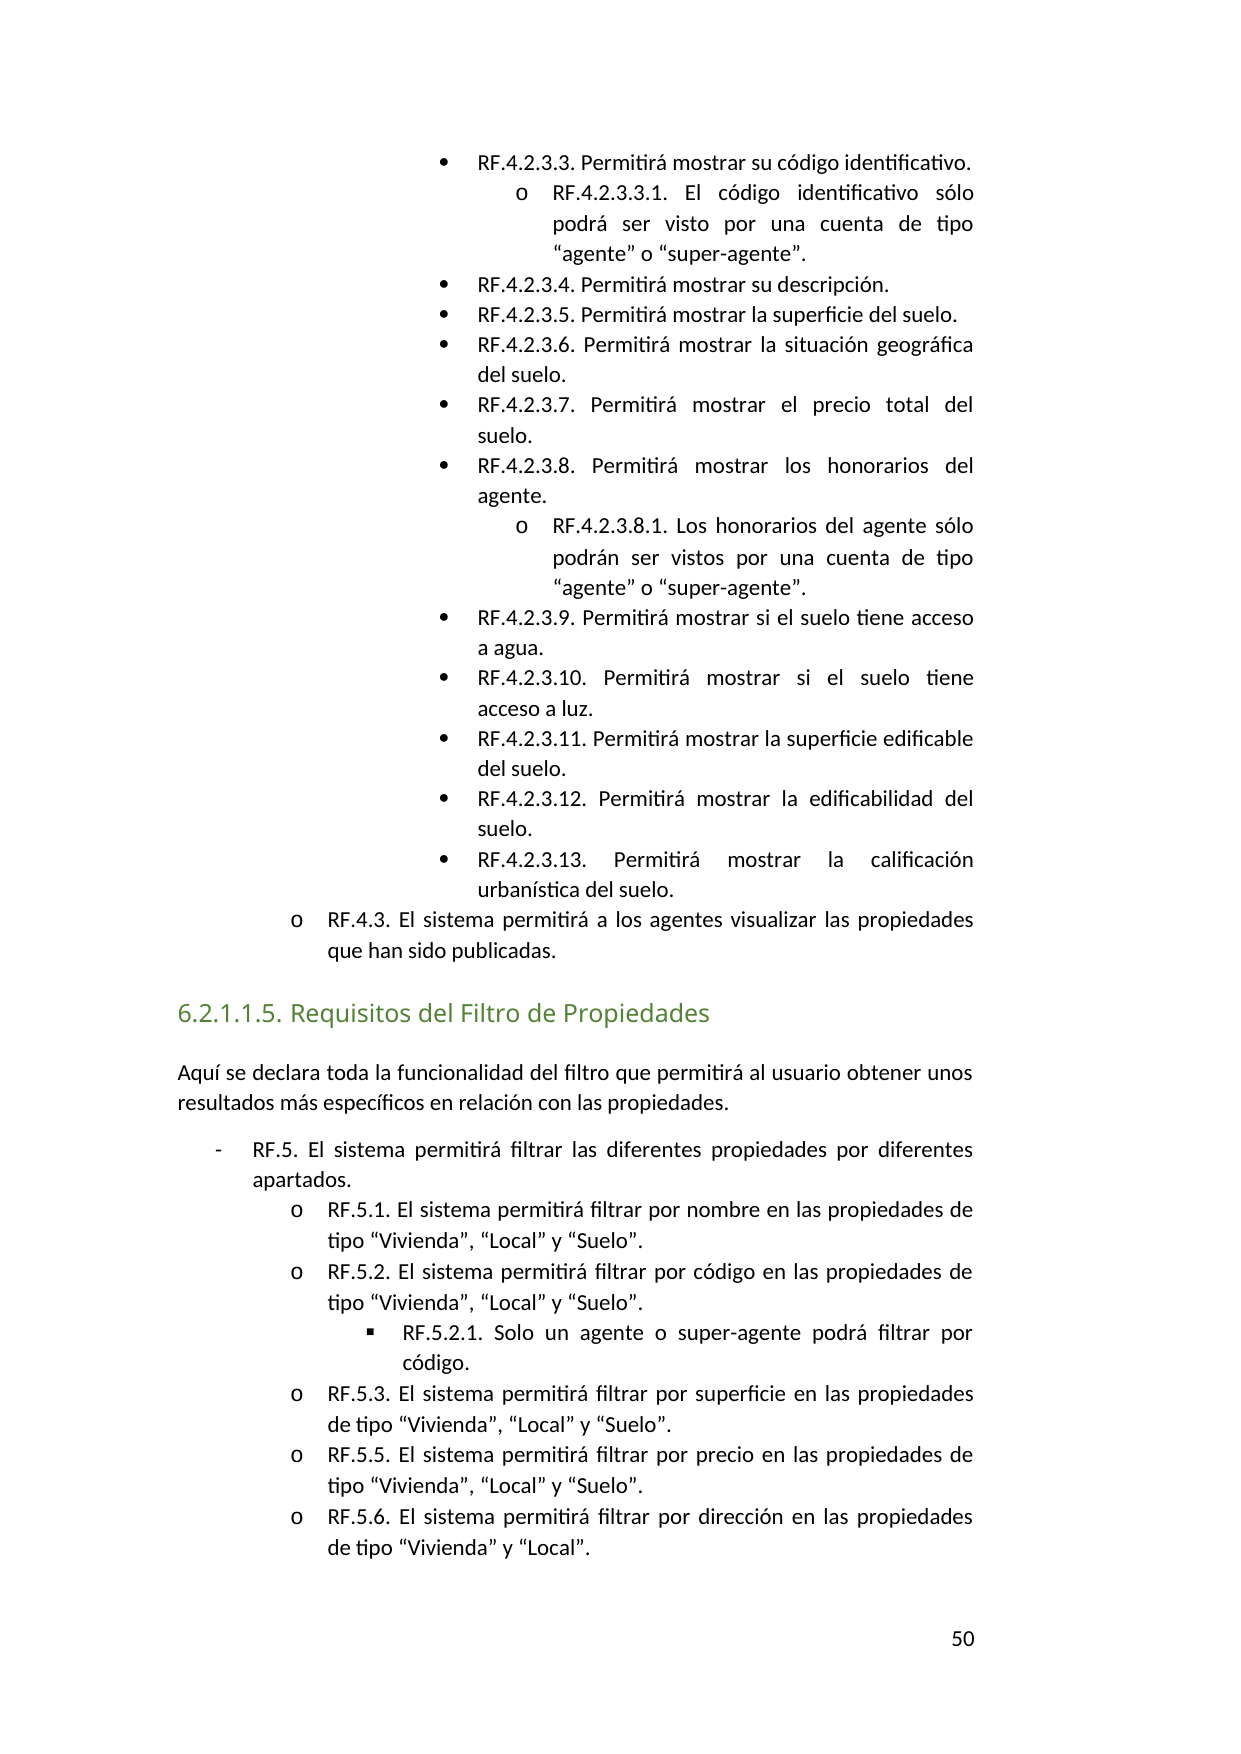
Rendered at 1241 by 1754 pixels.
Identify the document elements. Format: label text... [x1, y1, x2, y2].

list RF.5.1. El sistema permitirá filtrar por nombre en las propiedades de tipo “Vivienda”, “Local” y “Suelo”. [290, 1195, 974, 1254]
list RF.4.2.3.12. Permitirá mostrar la edificabilidad del suelo. [440, 784, 974, 843]
list RF.5.3. El sistema permitirá filtrar por superficie en las propiedades de tipo “Vivienda”, “Local” y “Suelo”. [290, 1379, 974, 1438]
list RF.5. El sistema permitirá filtrar las diferentes propiedades por diferentes apartados. [215, 1135, 974, 1193]
list RF.5.5. El sistema permitirá filtrar por precio en las propiedades de tipo “Vivienda”, “Local” y “Suelo”. [290, 1440, 974, 1500]
list RF.5.2. El sistema permitirá filtrar por código en las propiedades de tipo “Vivienda”, “Local” y “Suelo”. [290, 1257, 974, 1316]
list RF.4.2.3.9. Permitirá mostrar si el suelo tiene acceso a agua. [440, 603, 974, 661]
list RF.5.2.1. Solo un agente o super-agente podrá filtrar por código. [365, 1318, 974, 1377]
list RF.5.6. El sistema permitirá filtrar por dirección en las propiedades de tipo “Vivienda” y “Local”. [290, 1502, 974, 1561]
list RF.4.2.3.4. Permitirá mostrar su descripción. [440, 270, 974, 298]
list RF.4.2.3.3.1. El código identificativo sólo podrá ser visto por una cuenta de tipo “agente” o “super-agente”. [515, 178, 974, 267]
list RF.4.2.3.8. Permitirá mostrar los honorarios del agente. [440, 451, 974, 509]
list RF.4.2.3.8.1. Los honorarios del agente sólo podrán ser vistos por una cuenta de tipo “agente” o “super-agente”. [515, 511, 974, 601]
list RF.4.2.3.10. Permitirá mostrar si el suelo tiene acceso a luz. [440, 663, 974, 722]
list RF.4.2.3.5. Permitirá mostrar la superficie del suelo. [440, 300, 974, 328]
list RF.4.2.3.3. Permitirá mostrar su código identificativo. [440, 148, 974, 176]
list RF.4.2.3.6. Permitirá mostrar la situación geográfica del suelo. [440, 330, 974, 388]
list RF.4.2.3.11. Permitirá mostrar la superficie edificable del suelo. [440, 724, 974, 782]
subtitle Requisitos del Filtro de Propiedades [177, 996, 974, 1030]
list RF.4.3. El sistema permitirá a los agentes visualizar las propiedades que han sido publicadas. [290, 905, 974, 964]
list RF.4.2.3.13. Permitirá mostrar la calificación urbanística del suelo. [440, 845, 974, 903]
text Aquí se declara toda la funcionalidad del filtro que permitirá al usuario obtener unos resultados más específicos en relación con las propiedades. [177, 1058, 974, 1116]
list RF.4.2.3.7. Permitirá mostrar el precio total del suelo. [440, 391, 974, 449]
